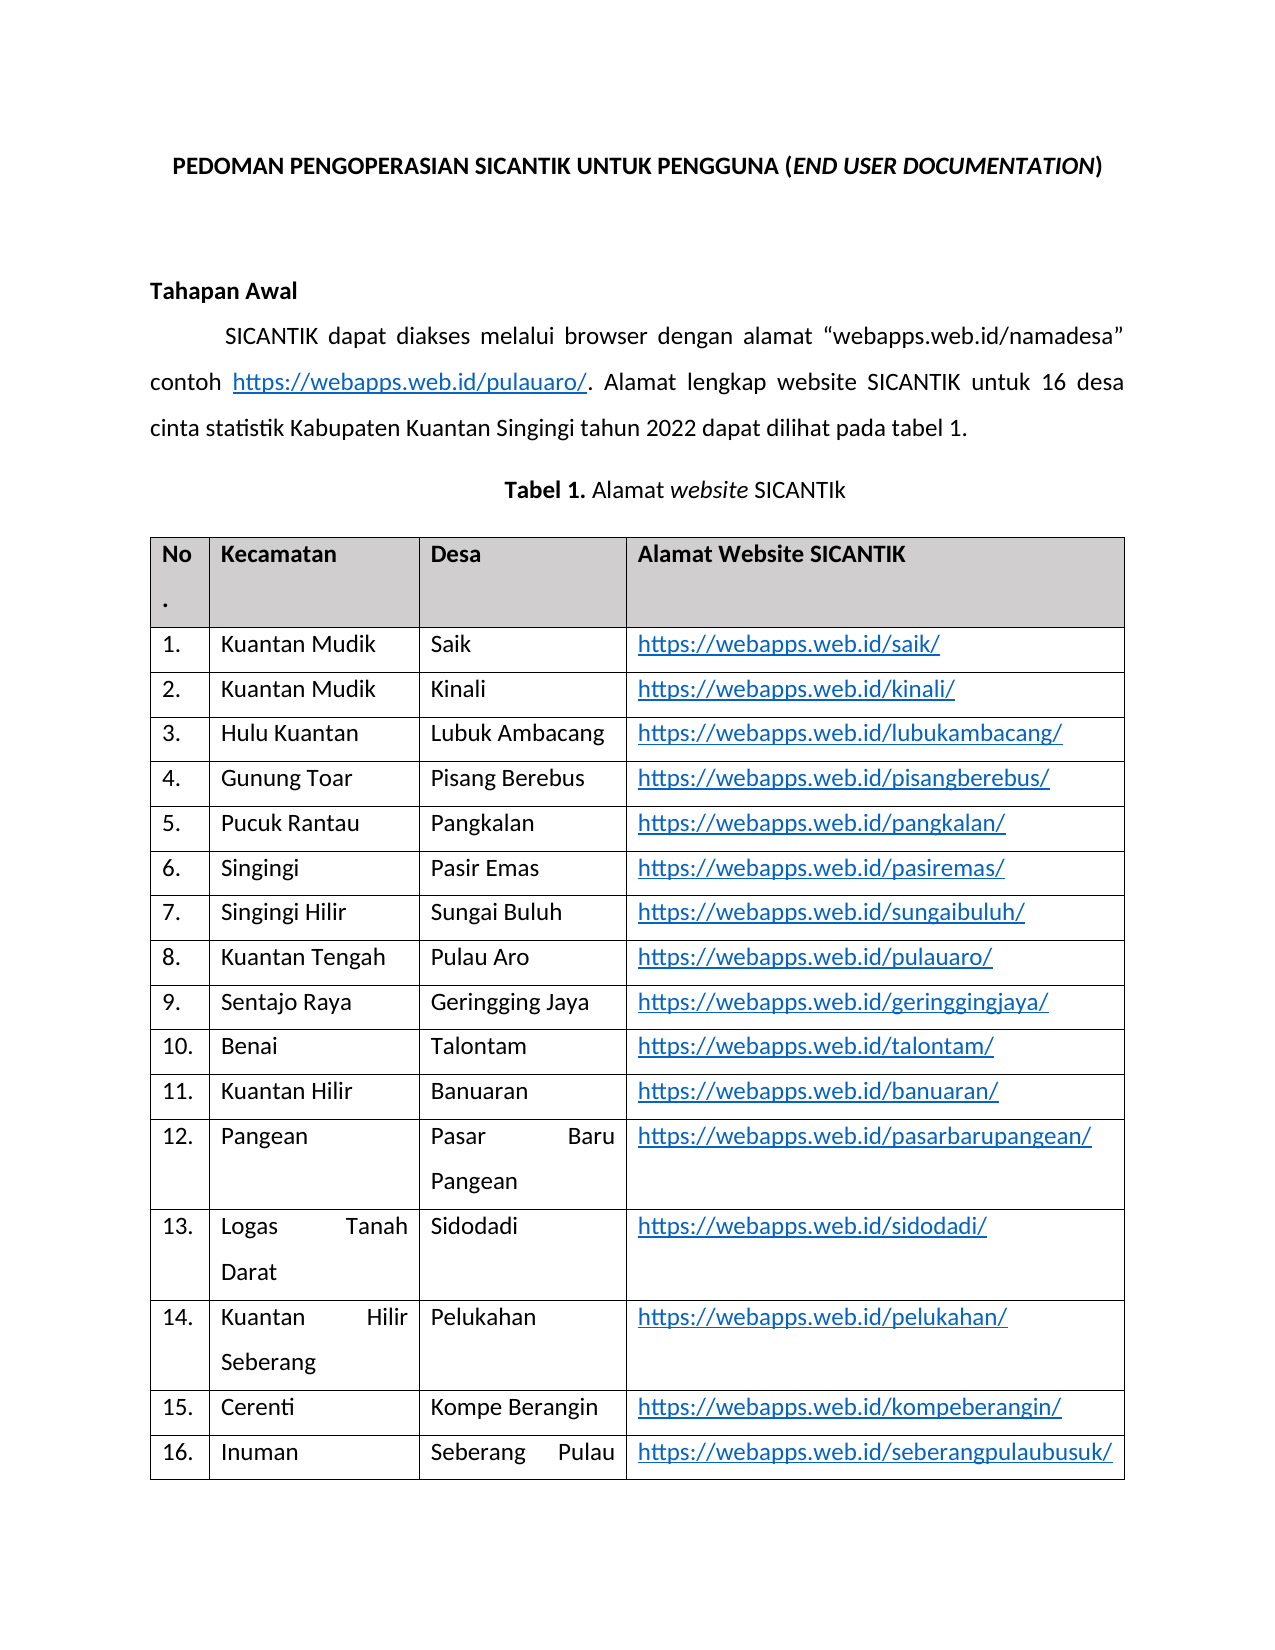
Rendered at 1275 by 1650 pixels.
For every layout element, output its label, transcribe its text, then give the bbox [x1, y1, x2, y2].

table_cell 2. [151, 673, 209, 717]
table_cell https://webapps.web.id/banuaran/ [627, 1075, 1124, 1119]
table_cell Pelukahan [420, 1301, 626, 1390]
text Tahapan Awal [150, 275, 1125, 305]
table_cell Talontam [420, 1030, 626, 1074]
table_cell Pasir Emas [420, 852, 626, 895]
table_cell 4. [151, 762, 209, 806]
table_cell Lubuk Ambacang [420, 718, 626, 761]
table_header Kecamatan [210, 538, 419, 627]
table_cell Geringging Jaya [420, 986, 626, 1029]
table_cell 12. [151, 1120, 209, 1209]
table_cell https://webapps.web.id/sidodadi/ [627, 1210, 1124, 1299]
table_cell Pangean [210, 1120, 419, 1209]
table_cell Sentajo Raya [210, 986, 419, 1029]
table_cell Pasar Baru Pangean [420, 1120, 626, 1209]
table_cell Gunung Toar [210, 762, 419, 806]
table_cell 1. [151, 628, 209, 672]
table_cell 8. [151, 941, 209, 985]
table_cell Kompe Berangin [420, 1391, 626, 1435]
table_cell https://webapps.web.id/pangkalan/ [627, 807, 1124, 851]
table_cell 3. [151, 718, 209, 761]
table_cell 13. [151, 1210, 209, 1299]
table_cell https://webapps.web.id/pasarbarupangean/ [627, 1120, 1124, 1209]
table_cell https://webapps.web.id/pulauaro/ [627, 941, 1124, 985]
table_cell https://webapps.web.id/pelukahan/ [627, 1301, 1124, 1390]
table_header No. [151, 538, 209, 627]
table_cell Kinali [420, 673, 626, 717]
table_cell 5. [151, 807, 209, 851]
table_cell Banuaran [420, 1075, 626, 1119]
table_cell 7. [151, 896, 209, 940]
table_cell https://webapps.web.id/lubukambacang/ [627, 718, 1124, 761]
table_cell https://webapps.web.id/saik/ [627, 628, 1124, 672]
table_cell 16. [151, 1436, 209, 1479]
table_cell Inuman [210, 1436, 419, 1479]
table_cell Saik [420, 628, 626, 672]
table_cell Kuantan Mudik [210, 628, 419, 672]
table_cell Seberang Pulau Busuk [420, 1436, 626, 1479]
table_cell Pisang Berebus [420, 762, 626, 806]
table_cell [627, 1436, 1124, 1479]
list Tabel 1. Alamat website SICANTIk [187, 474, 1125, 505]
table_cell Hulu Kuantan [210, 718, 419, 761]
table_cell https://webapps.web.id/talontam/ [627, 1030, 1124, 1074]
table_cell https://webapps.web.id/sungaibuluh/ [627, 896, 1124, 940]
table_cell Cerenti [210, 1391, 419, 1435]
table_header Alamat Website SICANTIK [627, 538, 1124, 627]
table_cell https://webapps.web.id/pasiremas/ [627, 852, 1124, 895]
table_cell 10. [151, 1030, 209, 1074]
table_cell Sidodadi [420, 1210, 626, 1299]
text PEDOMAN PENGOPERASIAN SICANTIK UNTUK PENGGUNA (END USER DOCUMENTATION) [150, 150, 1125, 181]
table_cell https://webapps.web.id/pisangberebus/ [627, 762, 1124, 806]
table_cell Pucuk Rantau [210, 807, 419, 851]
table_cell Kuantan Hilir Seberang [210, 1301, 419, 1390]
table_cell Logas Tanah Darat [210, 1210, 419, 1299]
table_cell 6. [151, 852, 209, 895]
table_cell 9. [151, 986, 209, 1029]
table_cell Kuantan Mudik [210, 673, 419, 717]
table_cell Benai [210, 1030, 419, 1074]
table_cell Sungai Buluh [420, 896, 626, 940]
table_cell https://webapps.web.id/kinali/ [627, 673, 1124, 717]
table_cell Kuantan Tengah [210, 941, 419, 985]
text SICANTIK dapat diakses melalui browser dengan alamat “webapps.web.id/namadesa” contoh https://webapps.web.id/pulauaro/. Alamat lengkap website SICANTIK untuk 16 desa cinta statistik Kabupaten Kuantan Singingi tahun 2022 dapat dilihat pada tabel 1. [150, 321, 1125, 442]
table_cell 14. [151, 1301, 209, 1390]
table_cell Kuantan Hilir [210, 1075, 419, 1119]
table_cell Singingi Hilir [210, 896, 419, 940]
table_cell 11. [151, 1075, 209, 1119]
table_cell https://webapps.web.id/kompeberangin/ [627, 1391, 1124, 1435]
table_cell Pulau Aro [420, 941, 626, 985]
table_cell 15. [151, 1391, 209, 1435]
table_cell Singingi [210, 852, 419, 895]
table_cell Pangkalan [420, 807, 626, 851]
table_cell https://webapps.web.id/geringgingjaya/ [627, 986, 1124, 1029]
table_header Desa [420, 538, 626, 627]
